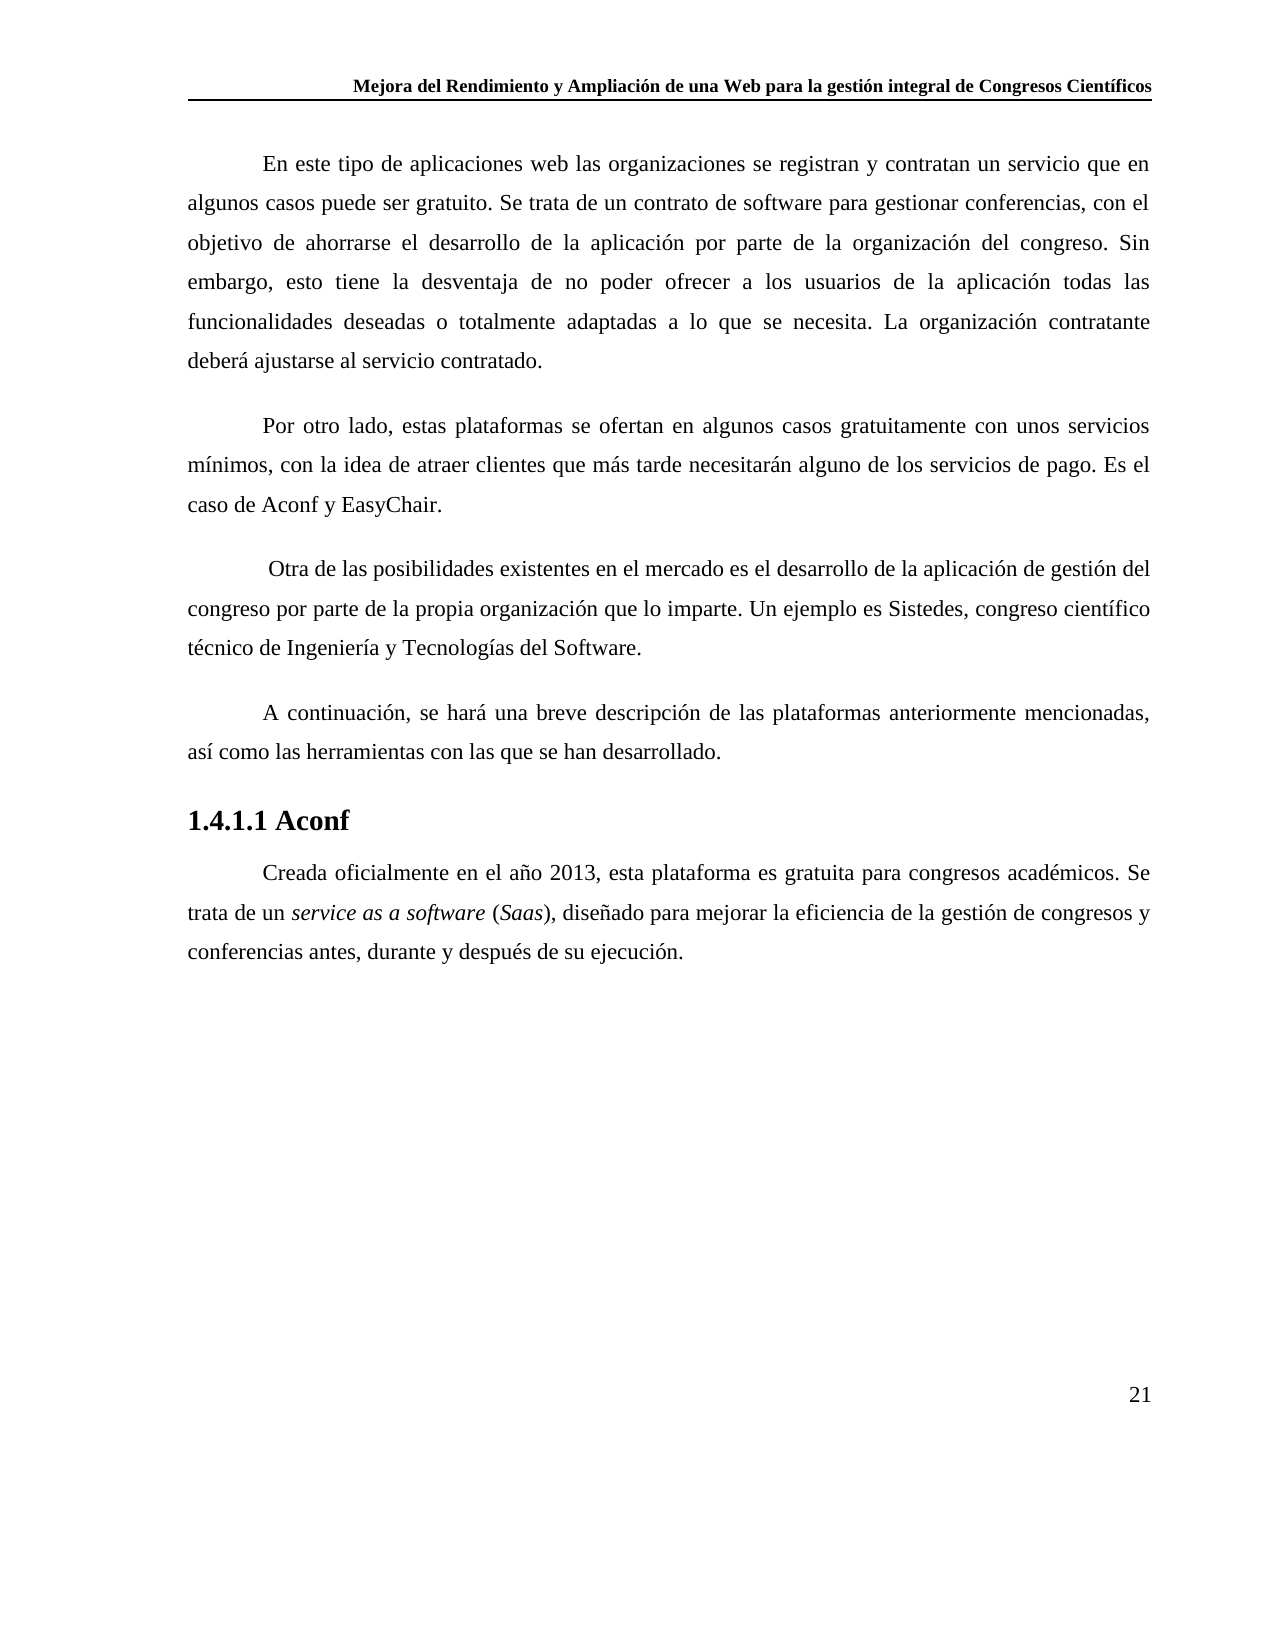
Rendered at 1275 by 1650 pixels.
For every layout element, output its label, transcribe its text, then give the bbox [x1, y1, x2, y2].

text En este tipo de aplicaciones web las organizaciones se registran y contratan un servicio que en algunos casos puede ser gratuito. Se trata de un contrato de software para gestionar conferencias, con el objetivo de ahorrarse el desarrollo de la aplicación por parte de la organización del congreso. Sin embargo, esto tiene la desventaja de no poder ofrecer a los usuarios de la aplicación todas las funcionalidades deseadas o totalmente adaptadas a lo que se necesita. La organización contratante deberá ajustarse al servicio contratado. [187, 150, 1152, 374]
text Creada oficialmente en el año 2013, esta plataforma es gratuita para congresos académicos. Se trata de un service as a software (Saas), diseñado para mejorar la eficiencia de la gestión de congresos y conferencias antes, durante y después de su ejecución. [187, 859, 1152, 964]
text Otra de las posibilidades existentes en el mercado es el desarrollo de la aplicación de gestión del congreso por parte de la propia organización que lo imparte. Un ejemplo es Sistedes, congreso científico técnico de Ingeniería y Tecnologías del Software. [187, 555, 1152, 661]
text Por otro lado, estas plataformas se ofertan en algunos casos gratuitamente con unos servicios mínimos, con la idea de atraer clientes que más tarde necesitarán alguno de los servicios de pago. Es el caso de Aconf y EasyChair. [187, 412, 1152, 517]
title 1.4.1.1 Aconf [187, 803, 1152, 836]
text A continuación, se hará una breve descripción de las plataformas anteriormente mencionadas, así como las herramientas con las que se han desarrollado. [187, 699, 1152, 764]
